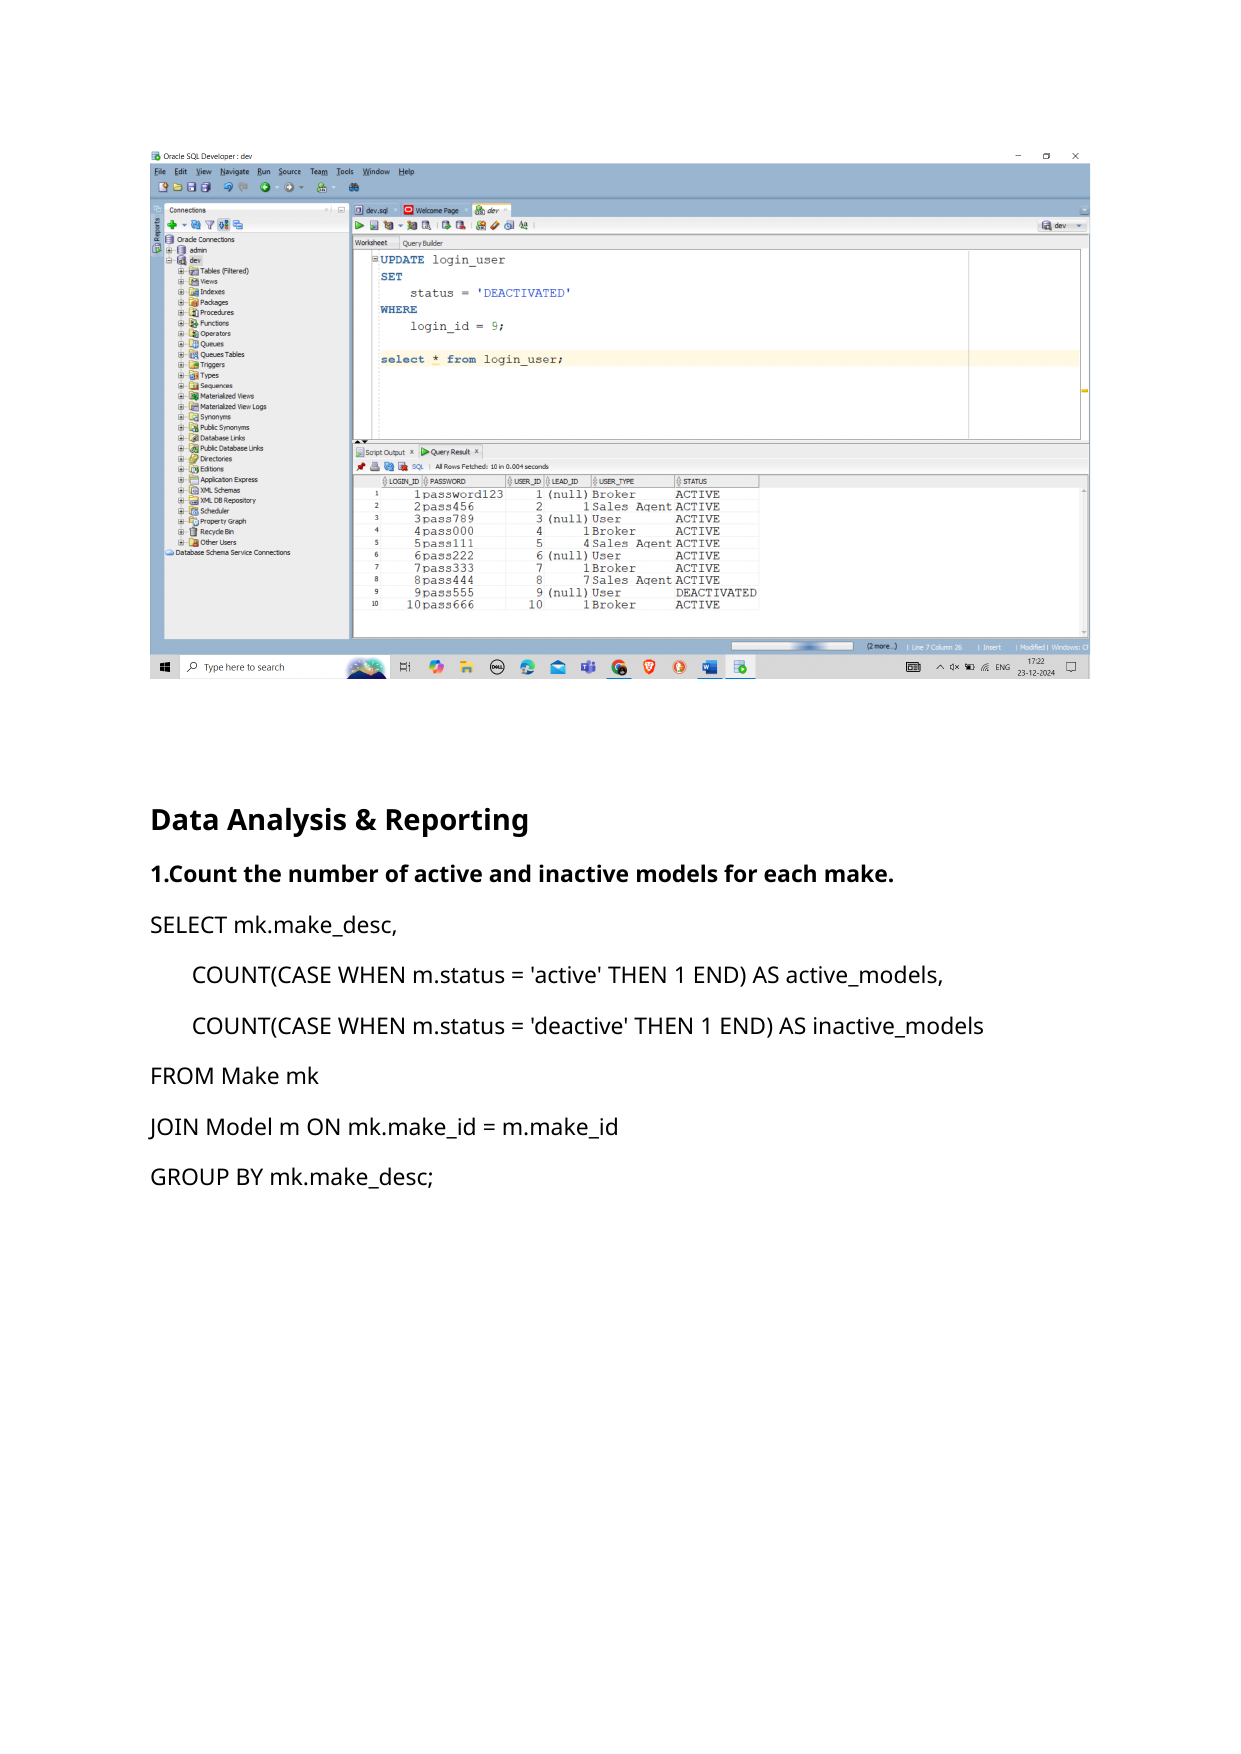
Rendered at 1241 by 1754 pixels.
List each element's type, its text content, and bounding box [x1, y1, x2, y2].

text SELECT mk.make_desc, [150, 909, 1090, 940]
text GROUP BY mk.make_desc; [150, 1161, 1090, 1192]
text COUNT(CASE WHEN m.status = 'active' THEN 1 END) AS active_models, [150, 959, 1090, 990]
text COUNT(CASE WHEN m.status = 'deactive' THEN 1 END) AS inactive_models [150, 1009, 1090, 1041]
text JOIN Model m ON mk.make_id = m.make_id [150, 1110, 1090, 1142]
text Data Analysis & Reporting [150, 799, 1090, 838]
picture [150, 150, 1091, 679]
text 1.Count the number of active and inactive models for each make. [150, 858, 1090, 889]
text FROM Make mk [150, 1060, 1090, 1091]
